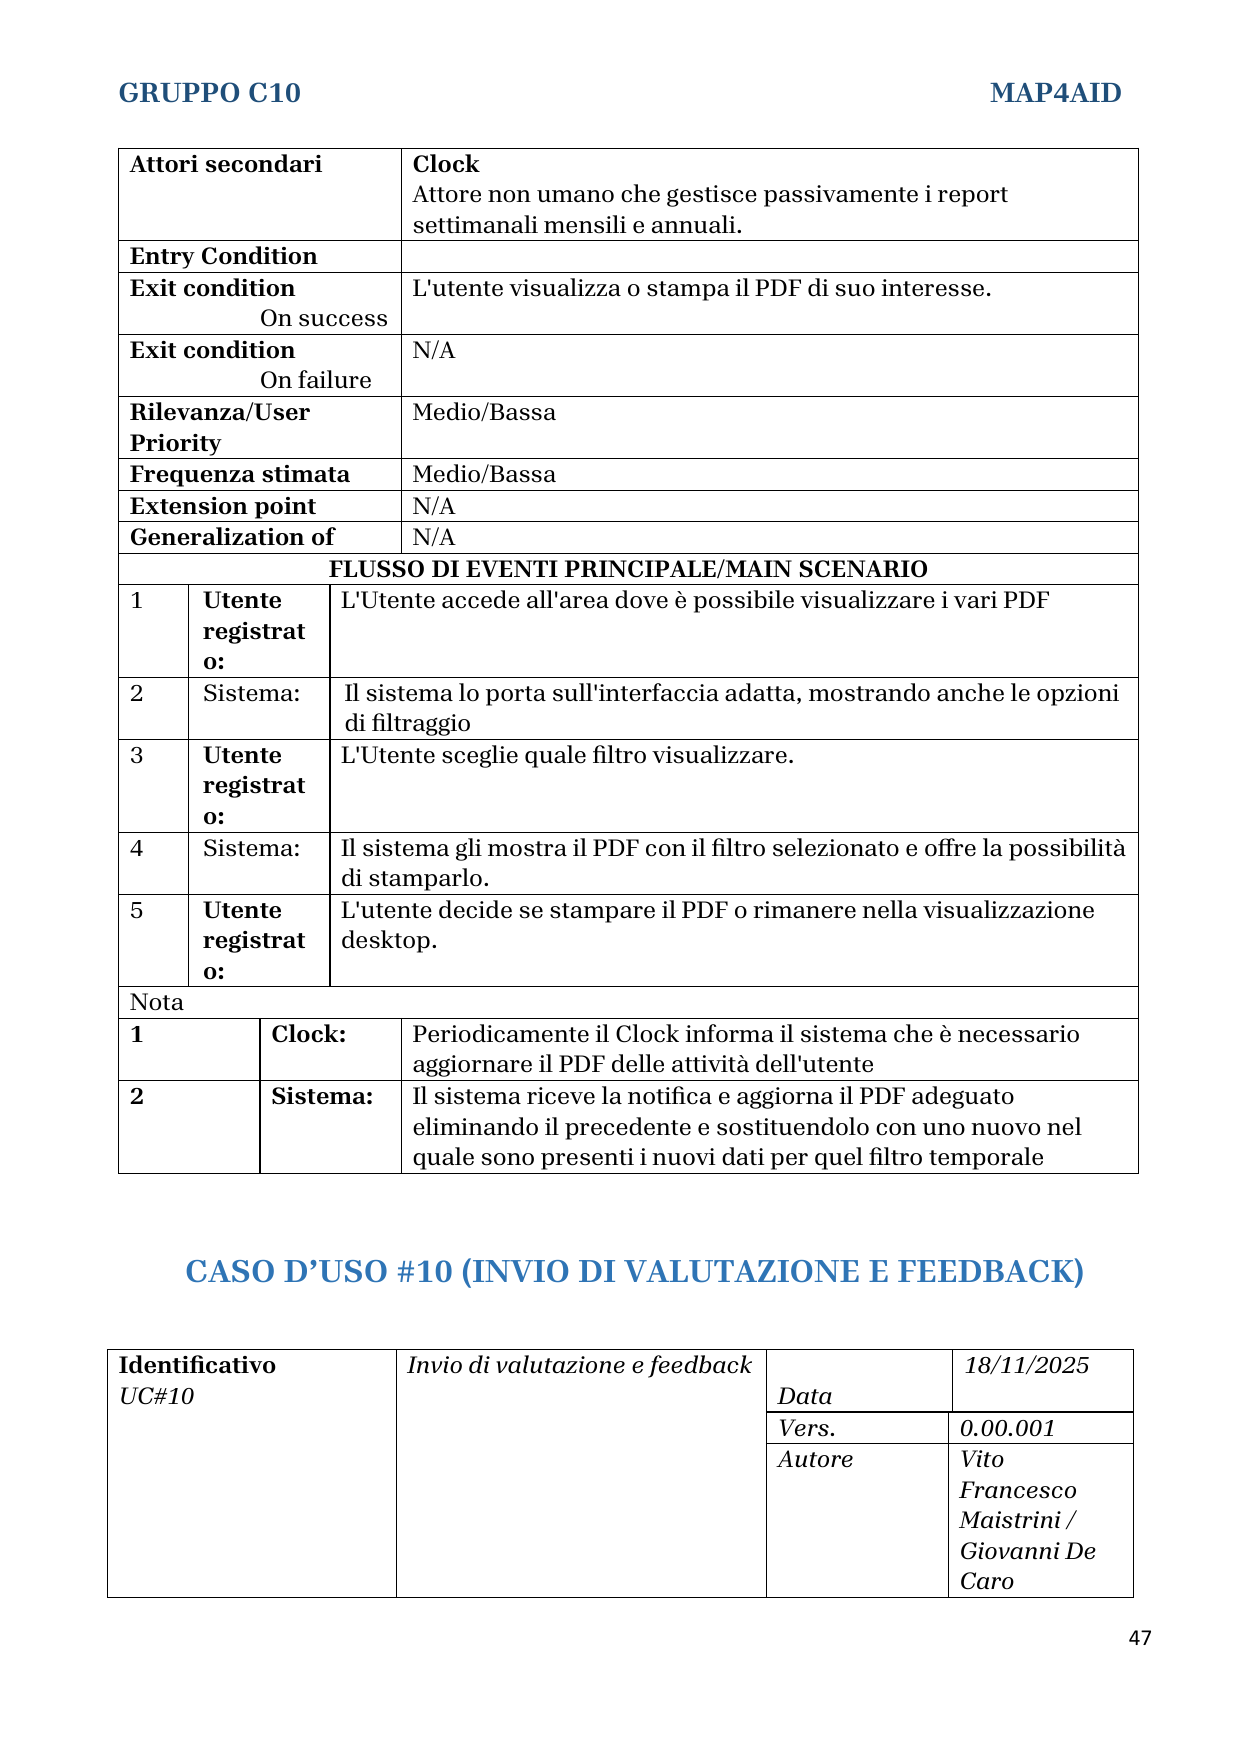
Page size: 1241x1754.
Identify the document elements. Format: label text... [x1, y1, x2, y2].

table_cell 4 [119, 833, 188, 894]
table_cell Sistema: [189, 678, 329, 739]
table_cell [402, 241, 1138, 272]
table_cell Frequenza stimata [119, 459, 401, 489]
table_cell Utente registrato: [189, 895, 329, 986]
table_cell Exit condition On failure [119, 335, 401, 396]
table_cell 2 [119, 1081, 259, 1172]
table_cell N/A [402, 335, 1138, 396]
table_cell Vers. [767, 1413, 948, 1443]
table_cell 5 [119, 895, 188, 986]
table_cell N/A [402, 491, 1138, 521]
table_cell Nota [119, 987, 1138, 1018]
table_cell 0.00.001 [949, 1413, 1133, 1443]
table_cell 1 [119, 585, 188, 677]
text CASO D’USO #10 (INVIO DI VALUTAZIONE E FEEDBACK) [118, 1251, 1152, 1292]
table_cell Clock: [261, 1019, 401, 1080]
table_cell Il sistema riceve la notifica e aggiorna il PDF adeguato eliminando il precedente e sostituendolo con uno nuovo nel quale sono presenti i nuovi dati per quel filtro temporale [402, 1081, 1138, 1172]
table_cell Entry Condition [119, 241, 401, 272]
table_header Data [767, 1350, 952, 1411]
table_cell Sistema: [189, 833, 329, 894]
table_header Invio di valutazione e feedback [397, 1350, 766, 1597]
table_cell Sistema: [261, 1081, 401, 1172]
table_cell 3 [119, 740, 188, 832]
table_cell Medio/Bassa [402, 397, 1138, 458]
table_header 18/11/2025 [953, 1350, 1133, 1411]
table_cell Attori secondari [119, 149, 401, 240]
table_cell Utente registrato: [189, 740, 329, 832]
table_cell Il sistema lo porta sull'interfaccia adatta, mostrando anche le opzioni di filtraggio [331, 678, 1138, 739]
table_cell Clock Attore non umano che gestisce passivamente i report settimanali mensili e annuali. [402, 149, 1138, 240]
table_cell Vito Francesco Maistrini / Giovanni De Caro [949, 1444, 1133, 1597]
table_cell FLUSSO DI EVENTI PRINCIPALE/MAIN SCENARIO [119, 554, 1138, 584]
table_cell L'utente decide se stampare il PDF o rimanere nella visualizzazione desktop. [331, 895, 1138, 986]
table_cell Il sistema gli mostra il PDF con il filtro selezionato e offre la possibilità di stamparlo. [331, 833, 1138, 894]
table_cell Generalization of [119, 522, 401, 553]
table_cell L'utente visualizza o stampa il PDF di suo interesse. [402, 273, 1138, 334]
table_cell Rilevanza/User Priority [119, 397, 401, 458]
table_cell Utente registrato: [189, 585, 329, 677]
table_cell Medio/Bassa [402, 459, 1138, 489]
table_cell L'Utente sceglie quale filtro visualizzare. [331, 740, 1138, 832]
table_header Identificativo UC#10 [108, 1350, 396, 1597]
table_cell N/A [402, 522, 1138, 553]
table_cell 2 [119, 678, 188, 739]
table_cell Extension point [119, 491, 401, 521]
table_cell Autore [767, 1444, 948, 1597]
table_cell 1 [119, 1019, 259, 1080]
table_cell Periodicamente il Clock informa il sistema che è necessario aggiornare il PDF delle attività dell'utente [402, 1019, 1138, 1080]
table_cell Exit condition On success [119, 273, 401, 334]
table_cell L'Utente accede all'area dove è possibile visualizzare i vari PDF [331, 585, 1138, 677]
